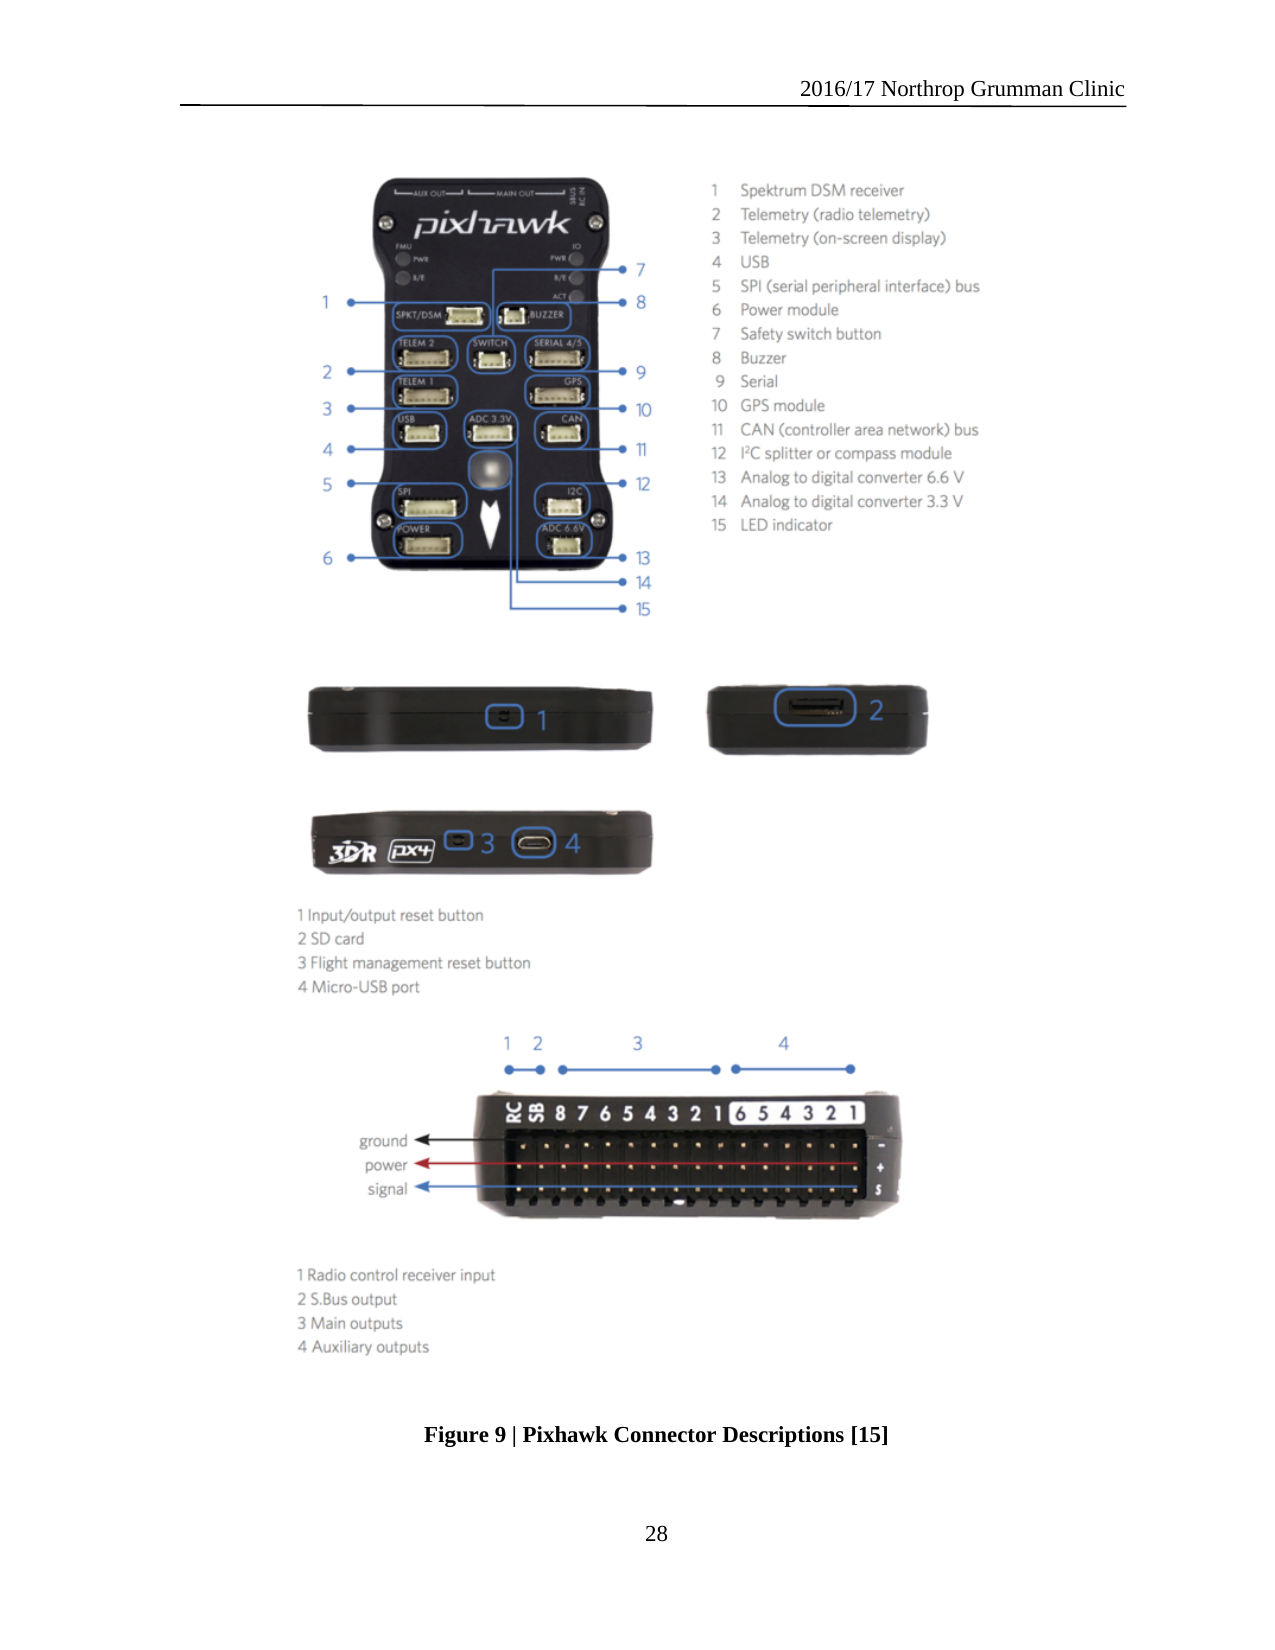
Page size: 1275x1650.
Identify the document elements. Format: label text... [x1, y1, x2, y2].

text Figure 9 | Pixhawk Connector Descriptions [15] [187, 1421, 1125, 1447]
picture [269, 150, 1100, 1380]
